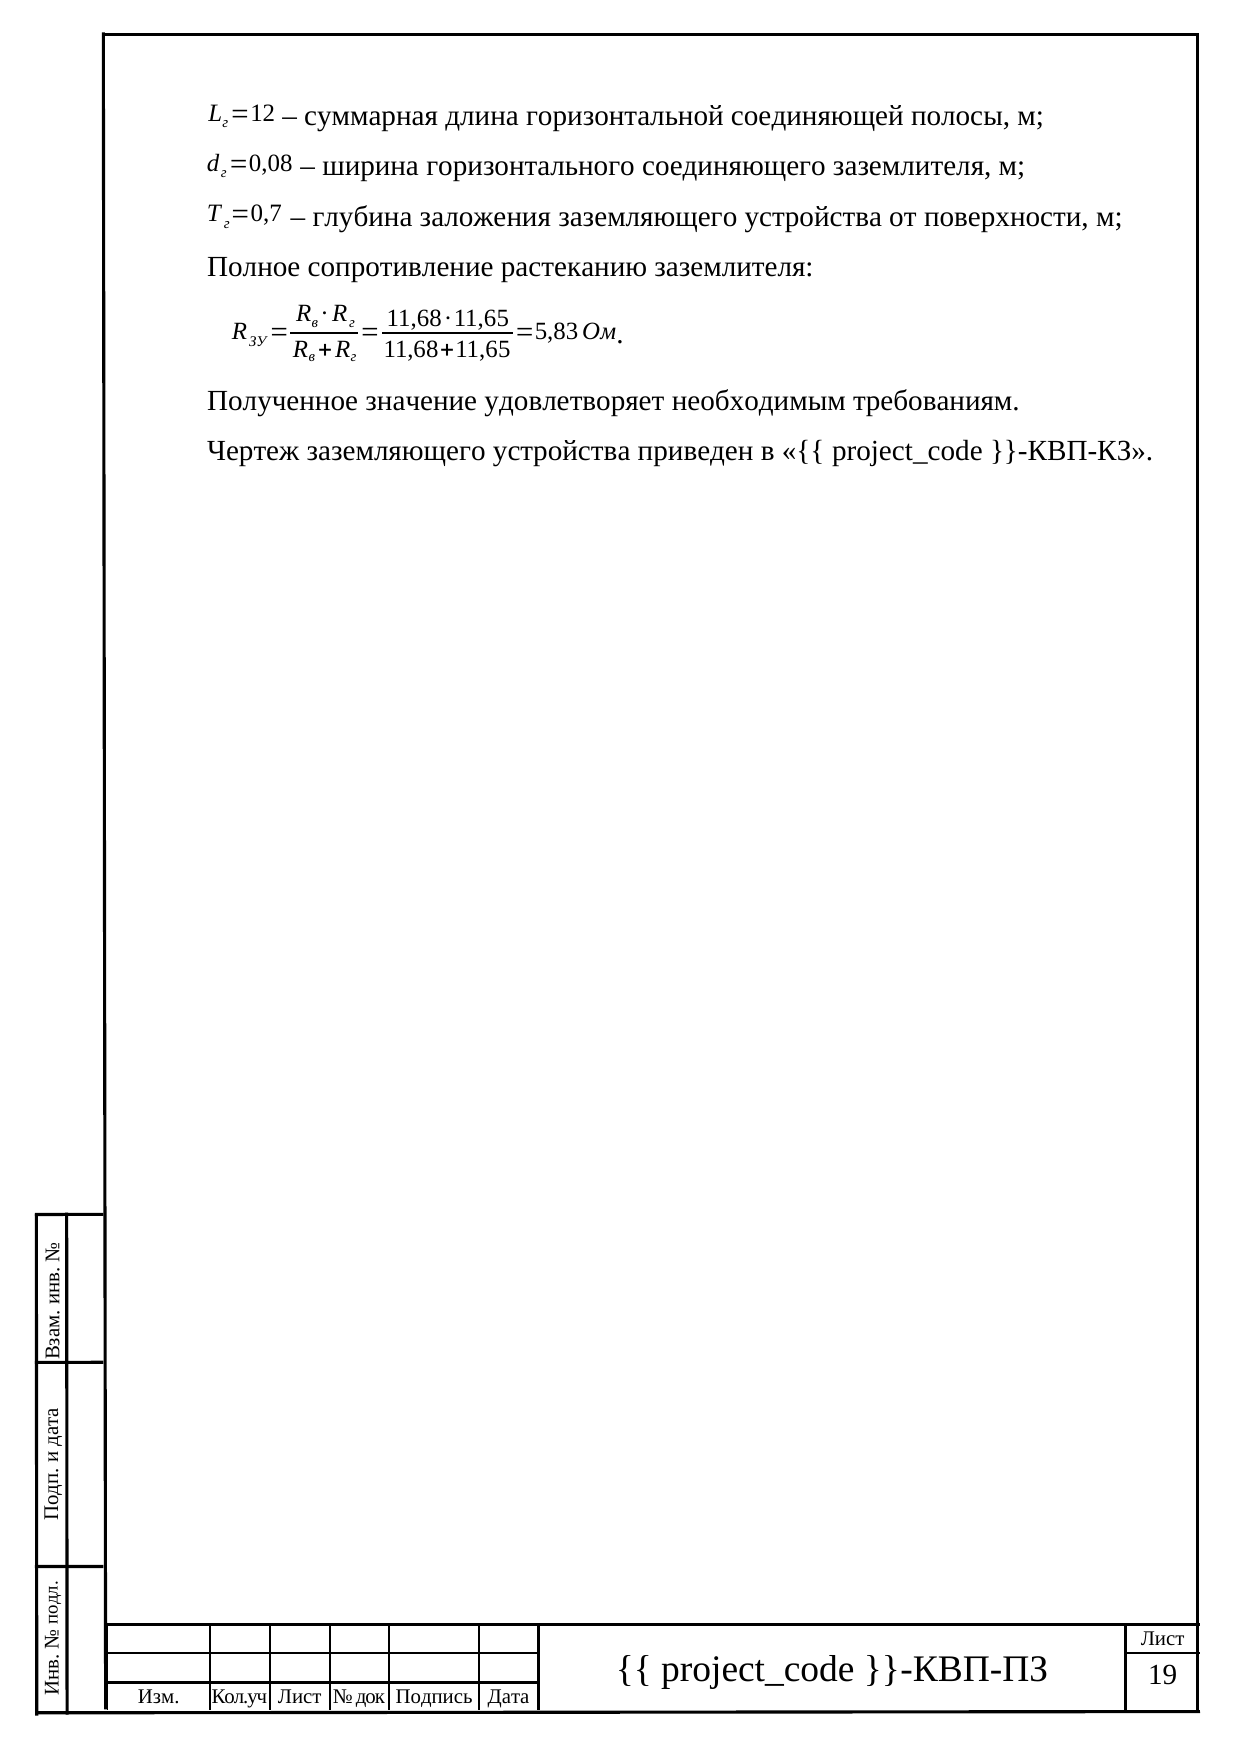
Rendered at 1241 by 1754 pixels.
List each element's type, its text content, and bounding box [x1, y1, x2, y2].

text Чертеж заземляющего устройства приведен в «{{ project_code }}-КВП-КЗ». [148, 433, 1166, 466]
text – ширина горизонтального соединяющего заземлителя, м; [148, 148, 1166, 182]
text Полученное значение удовлетворяет необходимым требованиям. [148, 383, 1166, 416]
text Полное сопротивление растеканию заземлителя: [148, 249, 1166, 283]
text – суммарная длина горизонтальной соединяющей полосы, м; [148, 98, 1166, 132]
text . [148, 299, 1166, 366]
text – глубина заложения заземляющего устройства от поверхности, м; [148, 199, 1166, 232]
